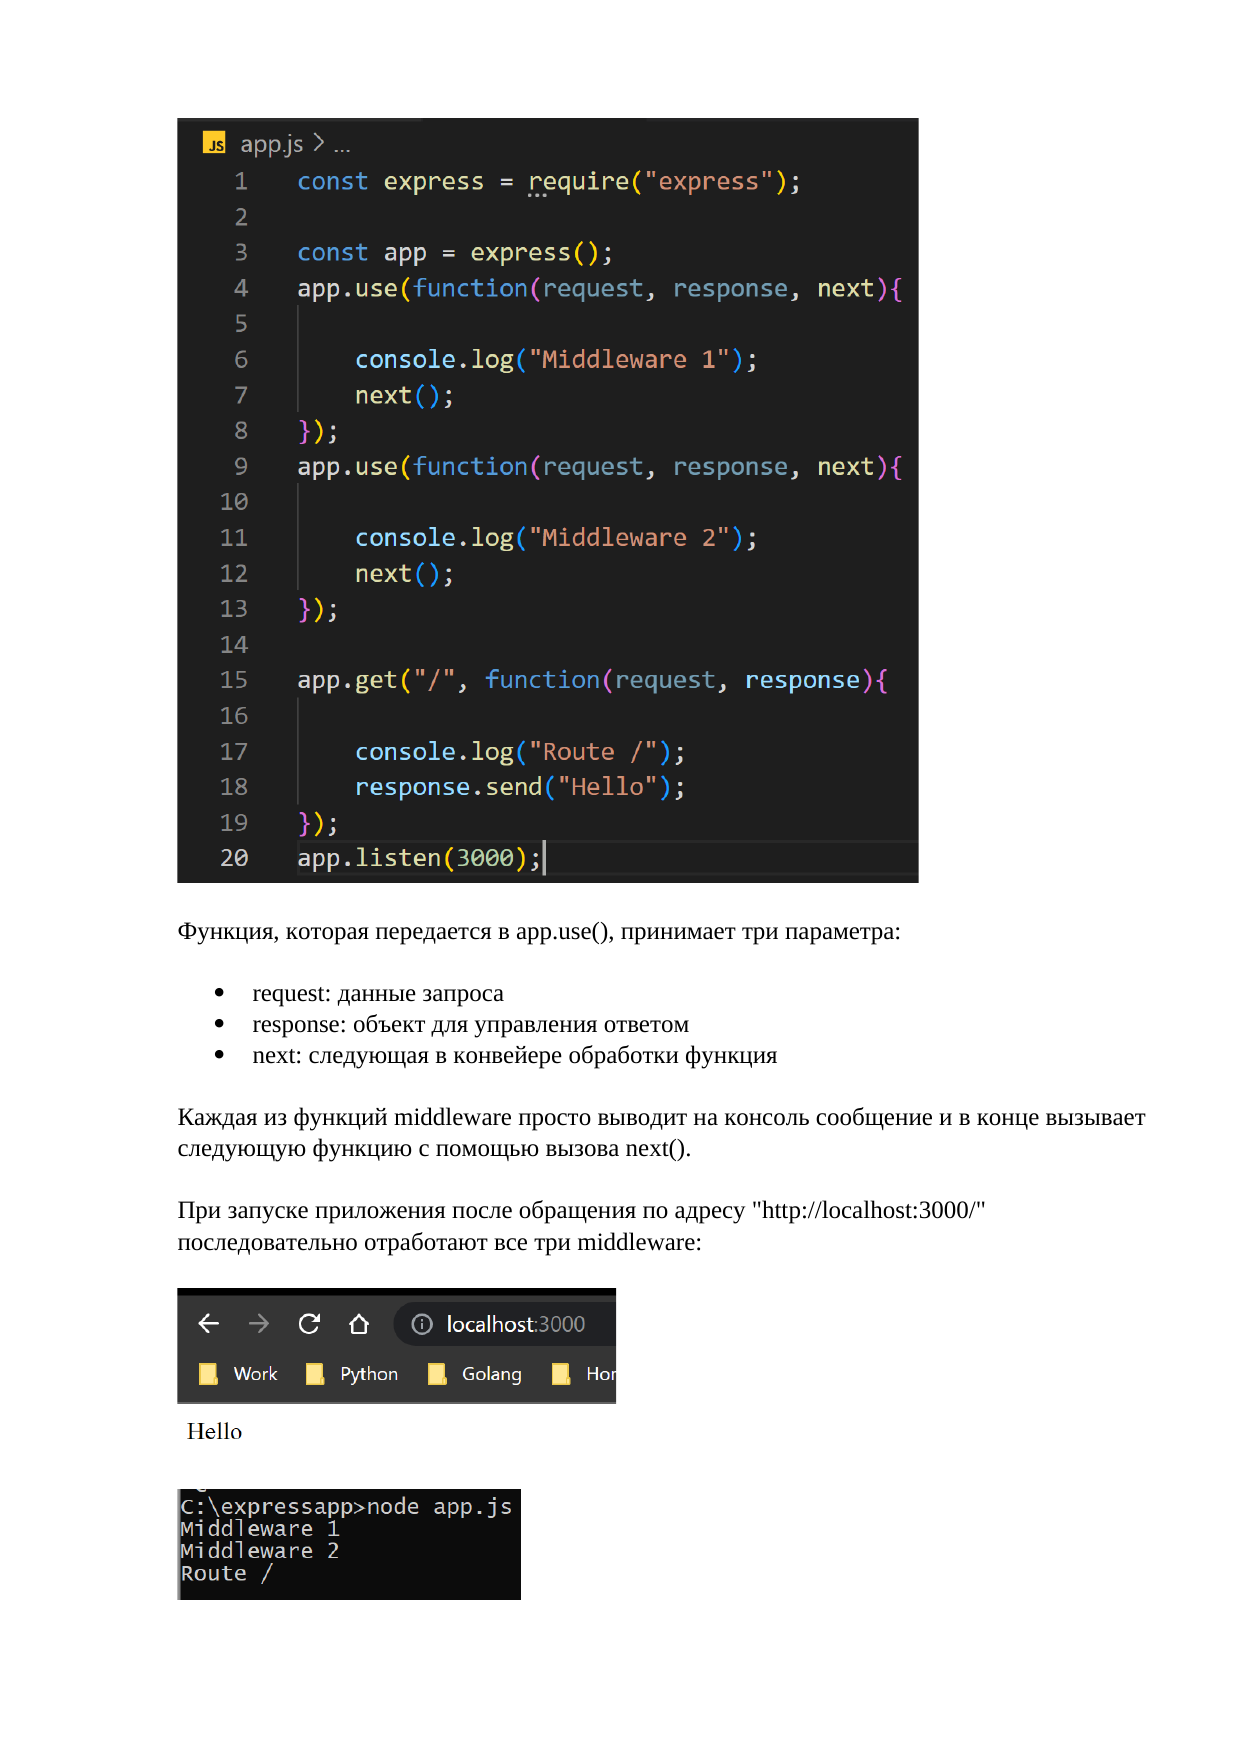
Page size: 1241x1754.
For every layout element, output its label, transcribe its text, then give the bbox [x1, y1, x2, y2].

list request: данные запроса [215, 978, 1152, 1007]
text Функция, которая передается в app.use(), принимает три параметра: [177, 916, 1152, 945]
picture [177, 118, 919, 883]
picture [177, 1489, 521, 1600]
text Каждая из функций middleware просто выводит на консоль сообщение и в конце вызывает следующую функцию с помощью вызова next(). [177, 1102, 1152, 1162]
picture [177, 1288, 617, 1457]
list response: объект для управления ответом [215, 1009, 1152, 1038]
text При запуске приложения после обращения по адресу "http://localhost:3000/" последовательно отработают все три middleware: [177, 1196, 1152, 1255]
list next: следующая в конвейере обработки функция [215, 1040, 1152, 1069]
